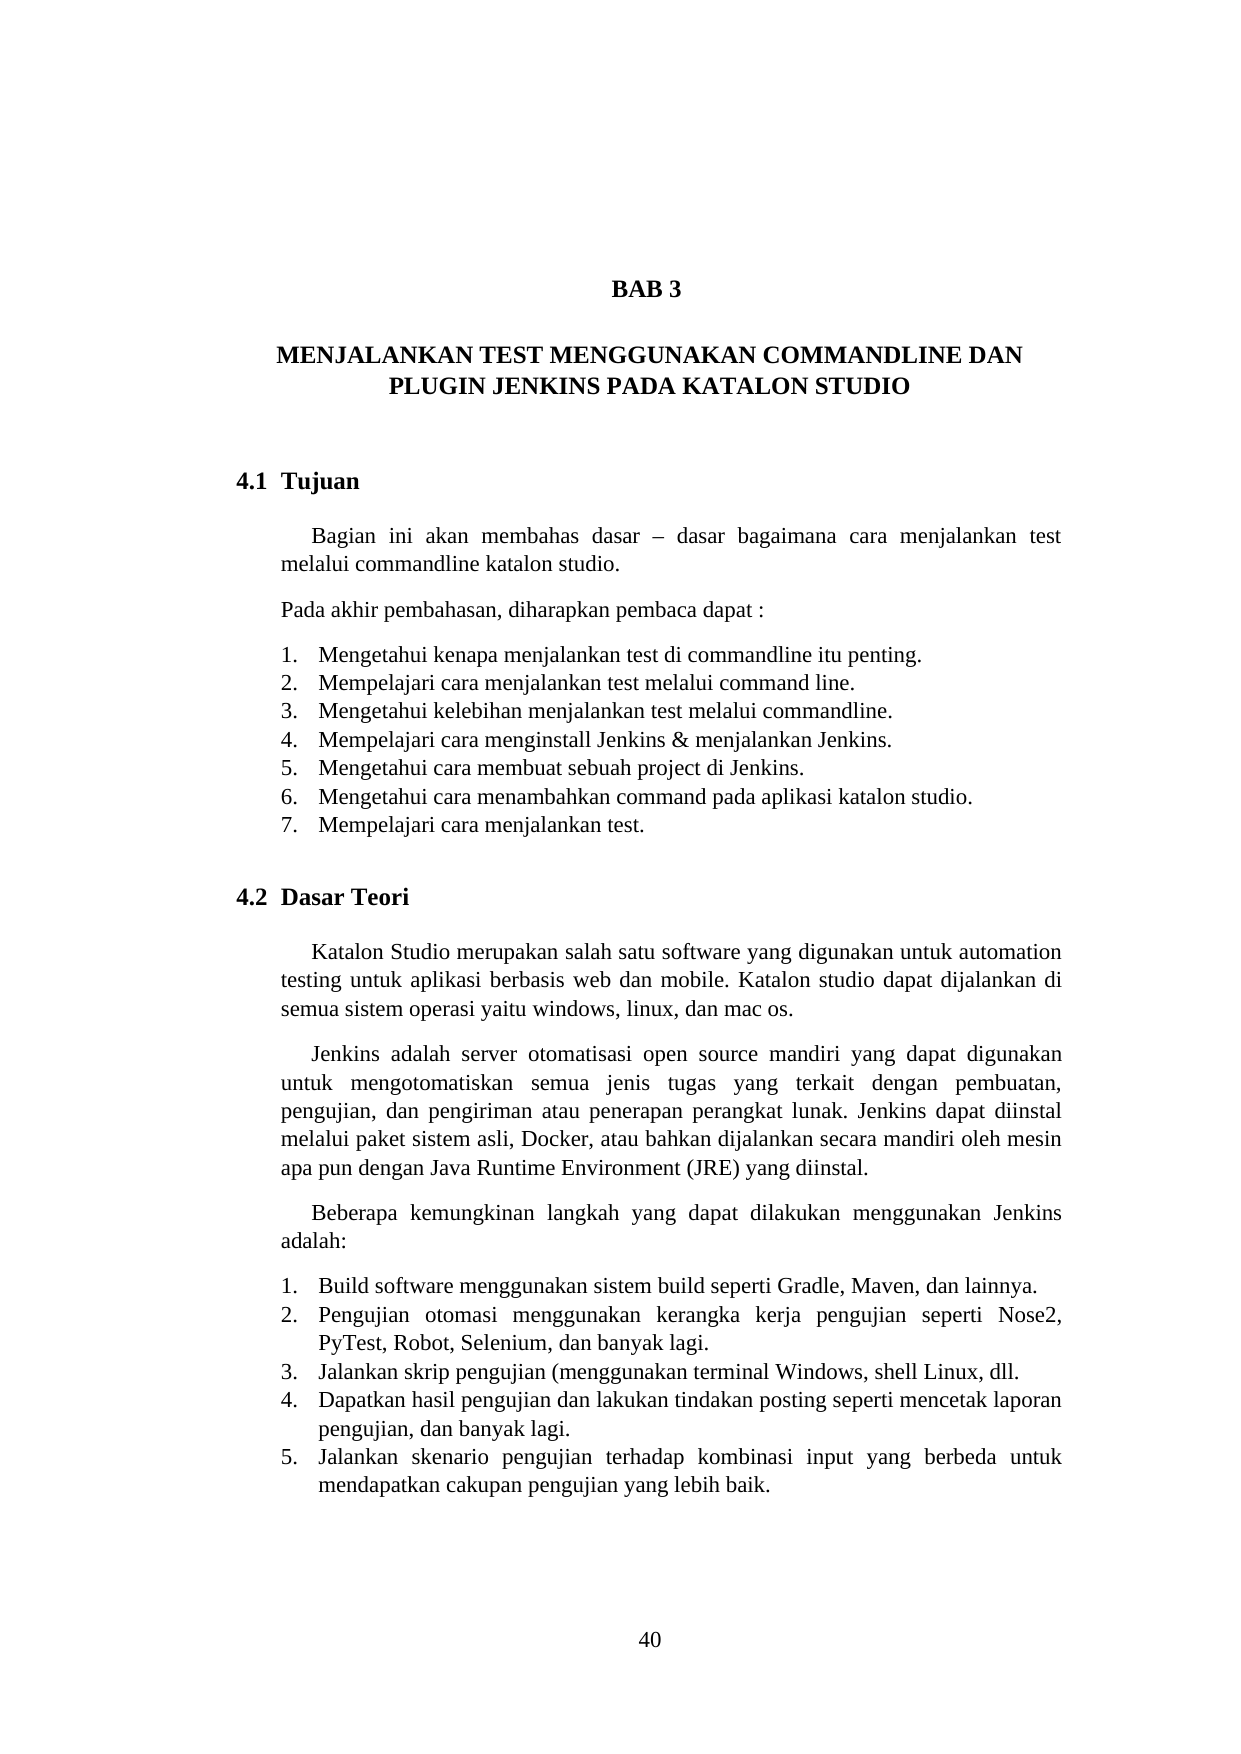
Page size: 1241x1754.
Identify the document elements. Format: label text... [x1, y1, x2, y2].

list Mempelajari cara menginstall Jenkins & menjalankan Jenkins. [281, 726, 1063, 752]
list Mengetahui kenapa menjalankan test di commandline itu penting. [281, 641, 1063, 667]
text Bagian ini akan membahas dasar – dasar bagaimana cara menjalankan test melalui commandline katalon studio. [281, 522, 1063, 577]
subtitle Tujuan [236, 466, 1051, 495]
list Dapatkan hasil pengujian dan lakukan tindakan posting seperti mencetak laporan pengujian, dan banyak lagi. [281, 1386, 1063, 1441]
list Mengetahui kelebihan menjalankan test melalui commandline. [281, 698, 1063, 724]
subtitle Dasar Teori [236, 882, 1051, 911]
list Build software menggunakan sistem build seperti Gradle, Maven, dan lainnya. [281, 1272, 1063, 1299]
text Jenkins adalah server otomatisasi open source mandiri yang dapat digunakan untuk mengotomatiskan semua jenis tugas yang terkait dengan pembuatan, pengujian, dan pengiriman atau penerapan perangkat lunak. Jenkins dapat diinstal melalui paket sistem asli, Docker, atau bahkan dijalankan secara mandiri oleh mesin apa pun dengan Java Runtime Environment (JRE) yang diinstal. [281, 1040, 1063, 1180]
text MENJALANKAN TEST MENGGUNAKAN COMMANDLINE DAN PLUGIN JENKINS PADA KATALON STUDIO [236, 340, 1063, 400]
list Pengujian otomasi menggunakan kerangka kerja pengujian seperti Nose2, PyTest, Robot, Selenium, dan banyak lagi. [281, 1301, 1063, 1356]
list Mengetahui cara menambahkan command pada aplikasi katalon studio. [281, 783, 1063, 809]
list Mengetahui cara membuat sebuah project di Jenkins. [281, 754, 1063, 781]
list Jalankan skrip pengujian (menggunakan terminal Windows, shell Linux, dll. [281, 1358, 1063, 1384]
text Beberapa kemungkinan langkah yang dapat dilakukan menggunakan Jenkins adalah: [281, 1199, 1063, 1254]
list Jalankan skenario pengujian terhadap kombinasi input yang berbeda untuk mendapatkan cakupan pengujian yang lebih baik. [281, 1443, 1063, 1498]
list Mempelajari cara menjalankan test. [281, 811, 1063, 838]
list Mempelajari cara menjalankan test melalui command line. [281, 669, 1063, 696]
text Pada akhir pembahasan, diharapkan pembaca dapat : [281, 596, 1063, 622]
text Katalon Studio merupakan salah satu software yang digunakan untuk automation testing untuk aplikasi berbasis web dan mobile. Katalon studio dapat dijalankan di semua sistem operasi yaitu windows, linux, dan mac os. [281, 938, 1063, 1021]
